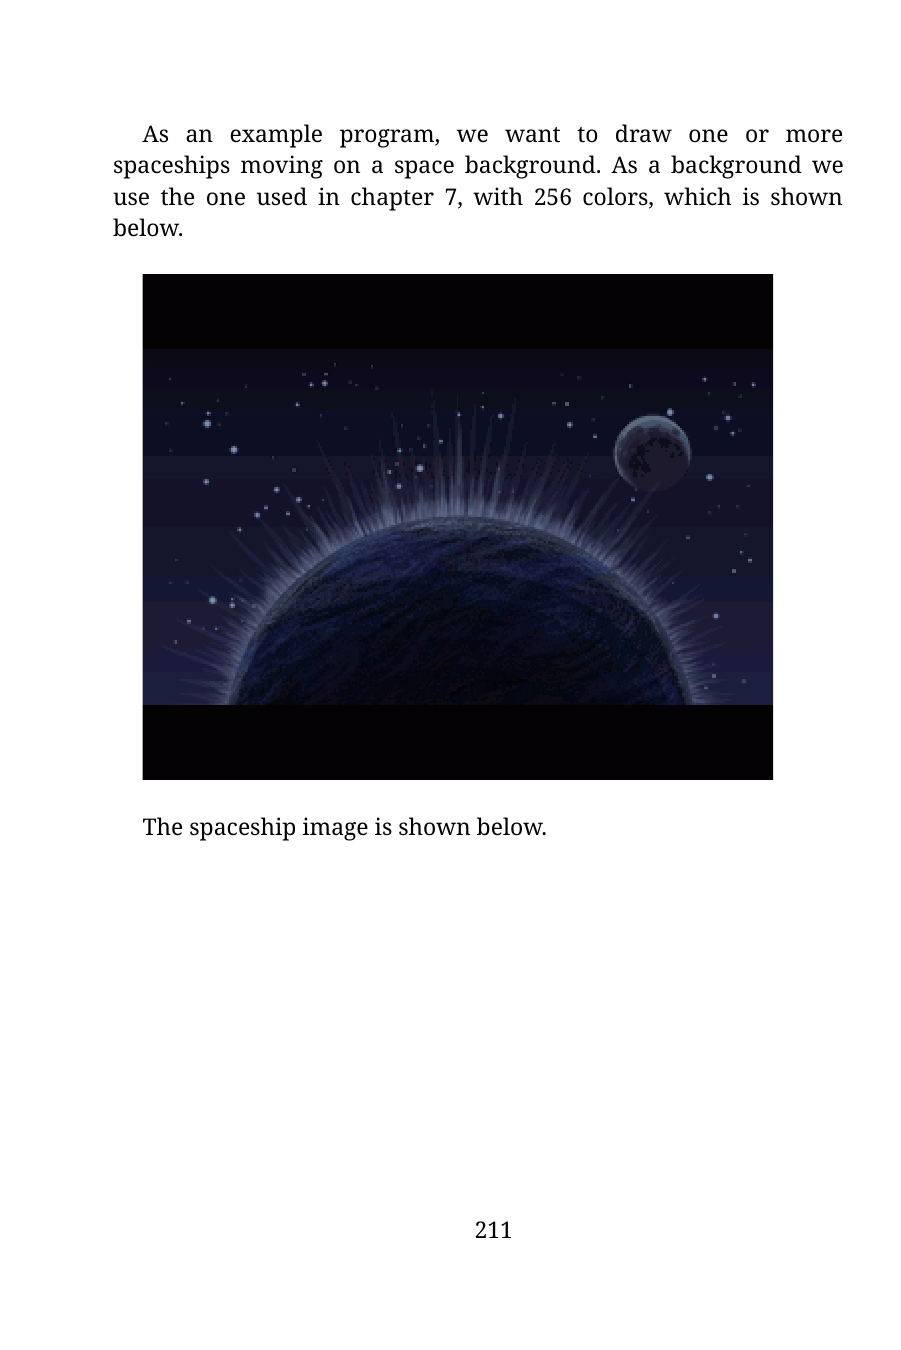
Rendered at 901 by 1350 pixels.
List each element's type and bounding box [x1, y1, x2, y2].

picture [142, 274, 774, 780]
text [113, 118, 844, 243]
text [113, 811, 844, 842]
